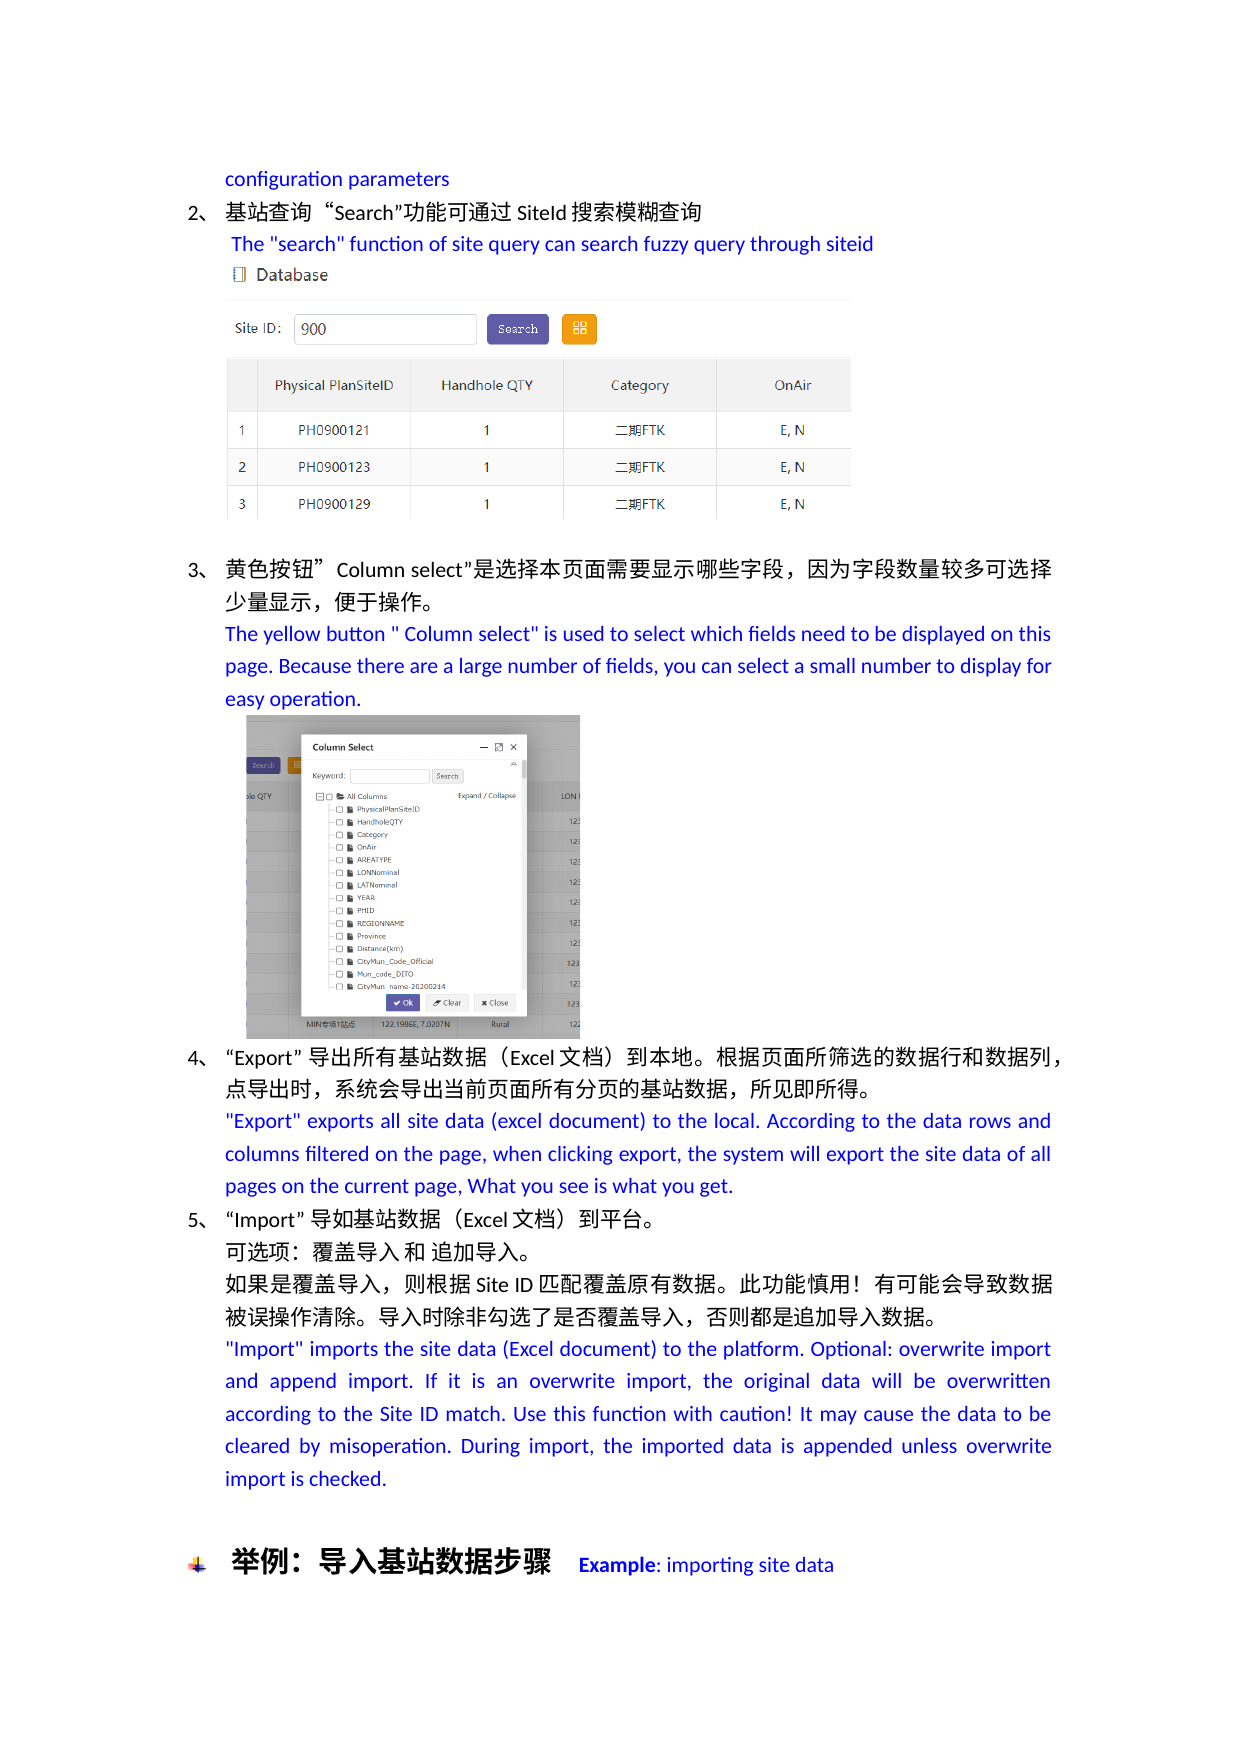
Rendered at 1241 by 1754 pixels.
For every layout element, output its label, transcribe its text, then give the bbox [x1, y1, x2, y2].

text The "search" function of site query can search fuzzy query through siteid [187, 227, 1053, 259]
picture [246, 715, 581, 1039]
picture [225, 259, 852, 519]
list 如果是覆盖导入，则根据Site ID匹配覆盖原有数据。此功能慎用！有可能会导致数据被误操作清除。导入时除非勾选了是否覆盖导入，否则都是追加导入数据。 [225, 1267, 1053, 1332]
list The yellow button " Column select" is used to select which fields need to be displayed on this page. Because there are a large number of fields, you can select a small number to display for easy operation. [225, 617, 1053, 714]
picture [188, 1555, 206, 1573]
list 基站查询“Search”功能可通过SiteId搜索模糊查询 [187, 194, 1053, 227]
list 举例：导入基站数据步骤 Example: importing site data [187, 1527, 1053, 1592]
list 黄色按钮”Column select”是选择本页面需要显示哪些字段，因为字段数量较多可选择少量显示，便于操作。 [187, 552, 1053, 617]
list "Export" exports all site data (excel document) to the local. According to the data rows and columns filtered on the page, when clicking export, the system will export the site data of all pages on the current page, What you see is what you get. [225, 1104, 1053, 1202]
list 可选项：覆盖导入 和 追加导入。 [225, 1234, 1053, 1267]
list "Import" imports the site data (Excel document) to the platform. Optional: overwrite import and append import. If it is an overwrite import, the original data will be overwritten according to the Site ID match. Use this function with caution! It may cause the data to be cleared by misoperation. During import, the imported data is appended unless overwrite import is checked. [225, 1332, 1053, 1494]
list “Export” 导出所有基站数据（Excel文档）到本地。根据页面所筛选的数据行和数据列，点导出时，系统会导出当前页面所有分页的基站数据，所见即所得。 [187, 1039, 1053, 1104]
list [225, 162, 1053, 194]
list “Import” 导如基站数据（Excel文档）到平台。 [187, 1202, 1053, 1234]
